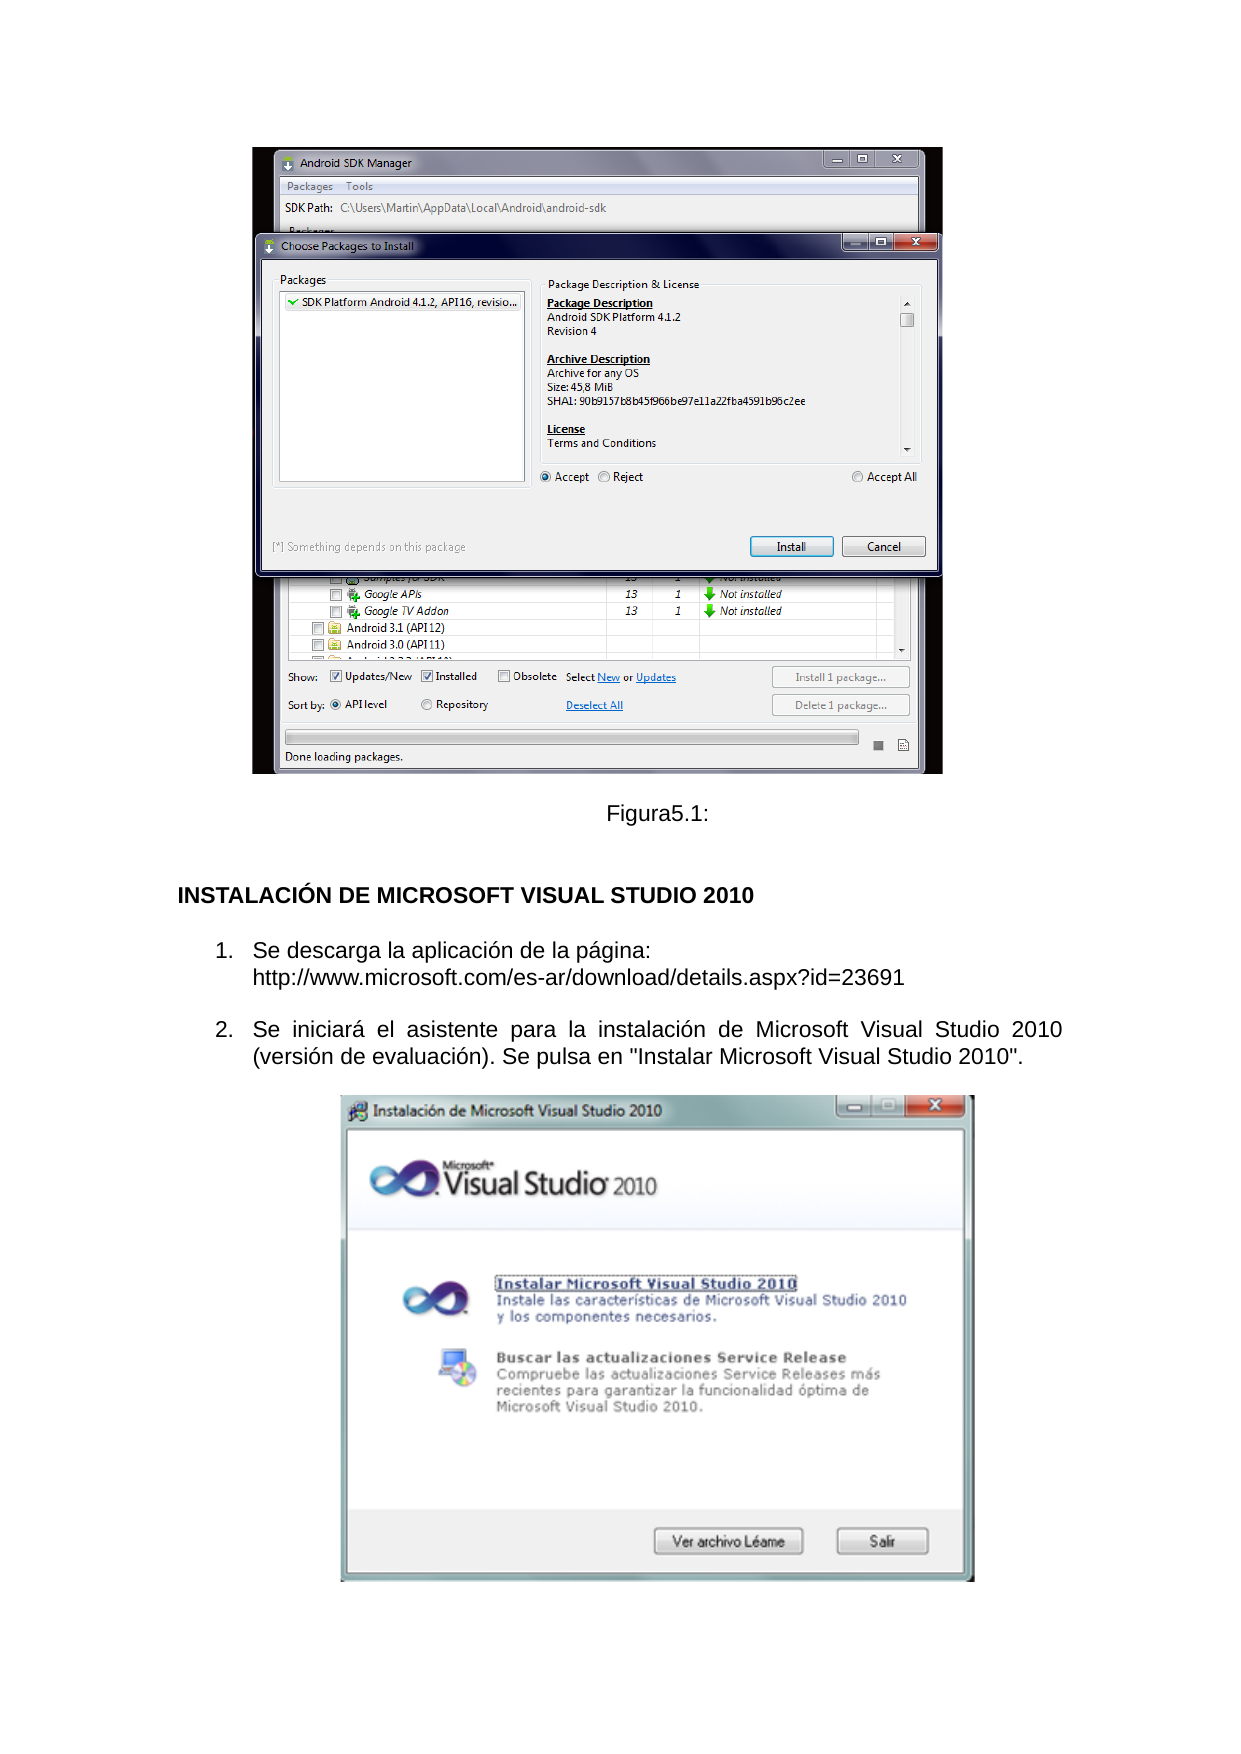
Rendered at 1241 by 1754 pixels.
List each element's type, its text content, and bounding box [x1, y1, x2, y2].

text http://www.microsoft.com/es-ar/download/details.aspx?id=23691 [252, 964, 1063, 990]
picture [340, 1095, 975, 1582]
text Figura5.1: [252, 800, 1063, 826]
list Se iniciará el asistente para la instalación de Microsoft Visual Studio 2010 (versión de evaluación). Se pulsa en "Instalar Microsoft Visual Studio 2010". [215, 1016, 1063, 1069]
text INSTALACIÓN DE MICROSOFT VISUAL STUDIO 2010 [177, 882, 1063, 908]
picture [252, 147, 943, 774]
list Se descarga la aplicación de la página: [215, 937, 1063, 964]
